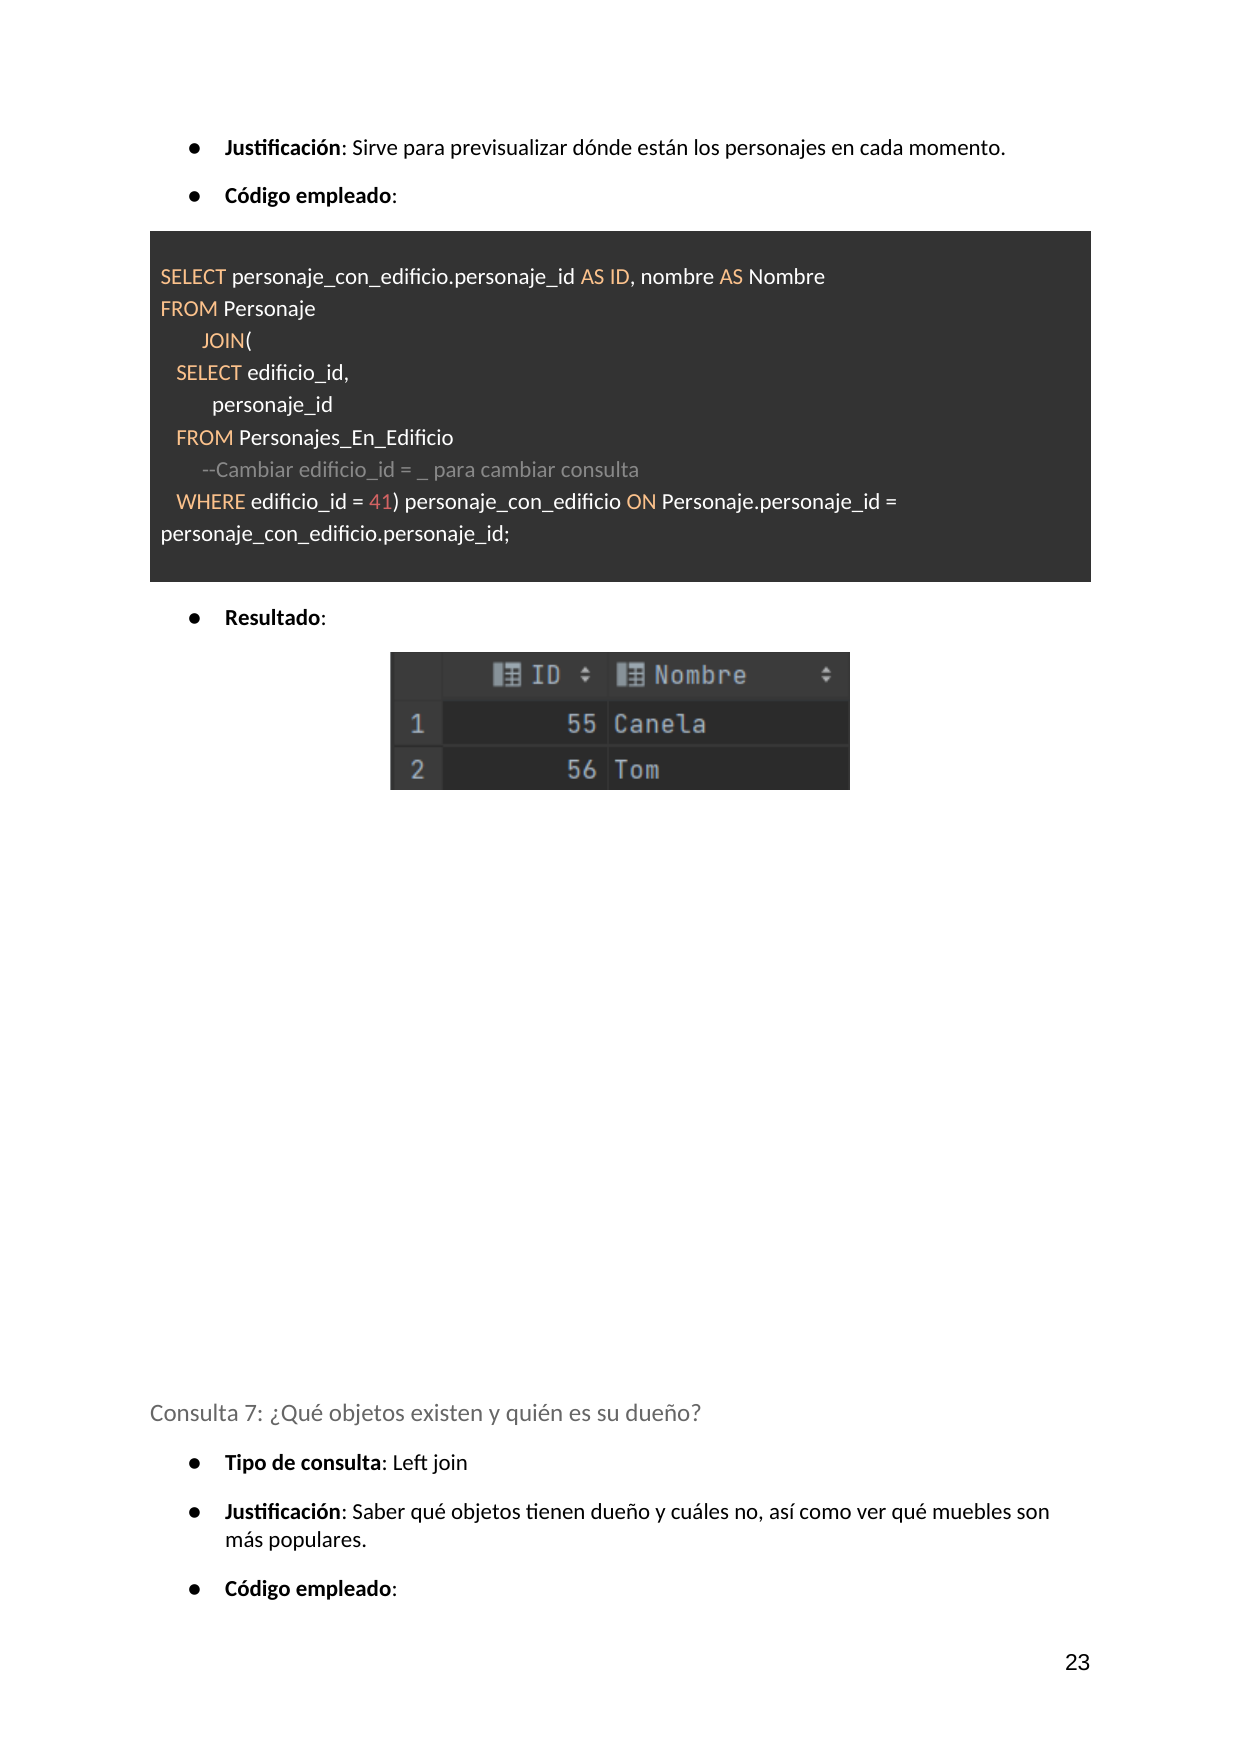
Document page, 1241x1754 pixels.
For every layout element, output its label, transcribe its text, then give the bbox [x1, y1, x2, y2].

picture [390, 652, 850, 790]
list Tipo de consulta: Left join [187, 1448, 1090, 1476]
table_header SELECT personaje_con_edificio.personaje_id AS ID, nombre AS Nombre FROM Personaje JOIN( SELECT edificio_id, personaje_id FROM Personajes_En_Edificio --Cambiar edificio_id = _ para cambiar consulta WHERE edificio_id = 41) personaje_con_edificio ON Personaje.personaje_id = personaje_con_edificio.personaje_id; [150, 231, 1091, 582]
list Justificación: Sirve para previsualizar dónde están los personajes en cada momento. [187, 133, 1090, 161]
list Código empleado: [187, 182, 1090, 210]
subtitle Consulta 7: ¿Qué objetos existen y quién es su dueño? [150, 1397, 1090, 1427]
list Justificación: Saber qué objetos tienen dueño y cuáles no, así como ver qué muebles son más populares. [187, 1497, 1090, 1553]
list Código empleado: [187, 1574, 1090, 1602]
list Resultado: [187, 603, 1090, 631]
